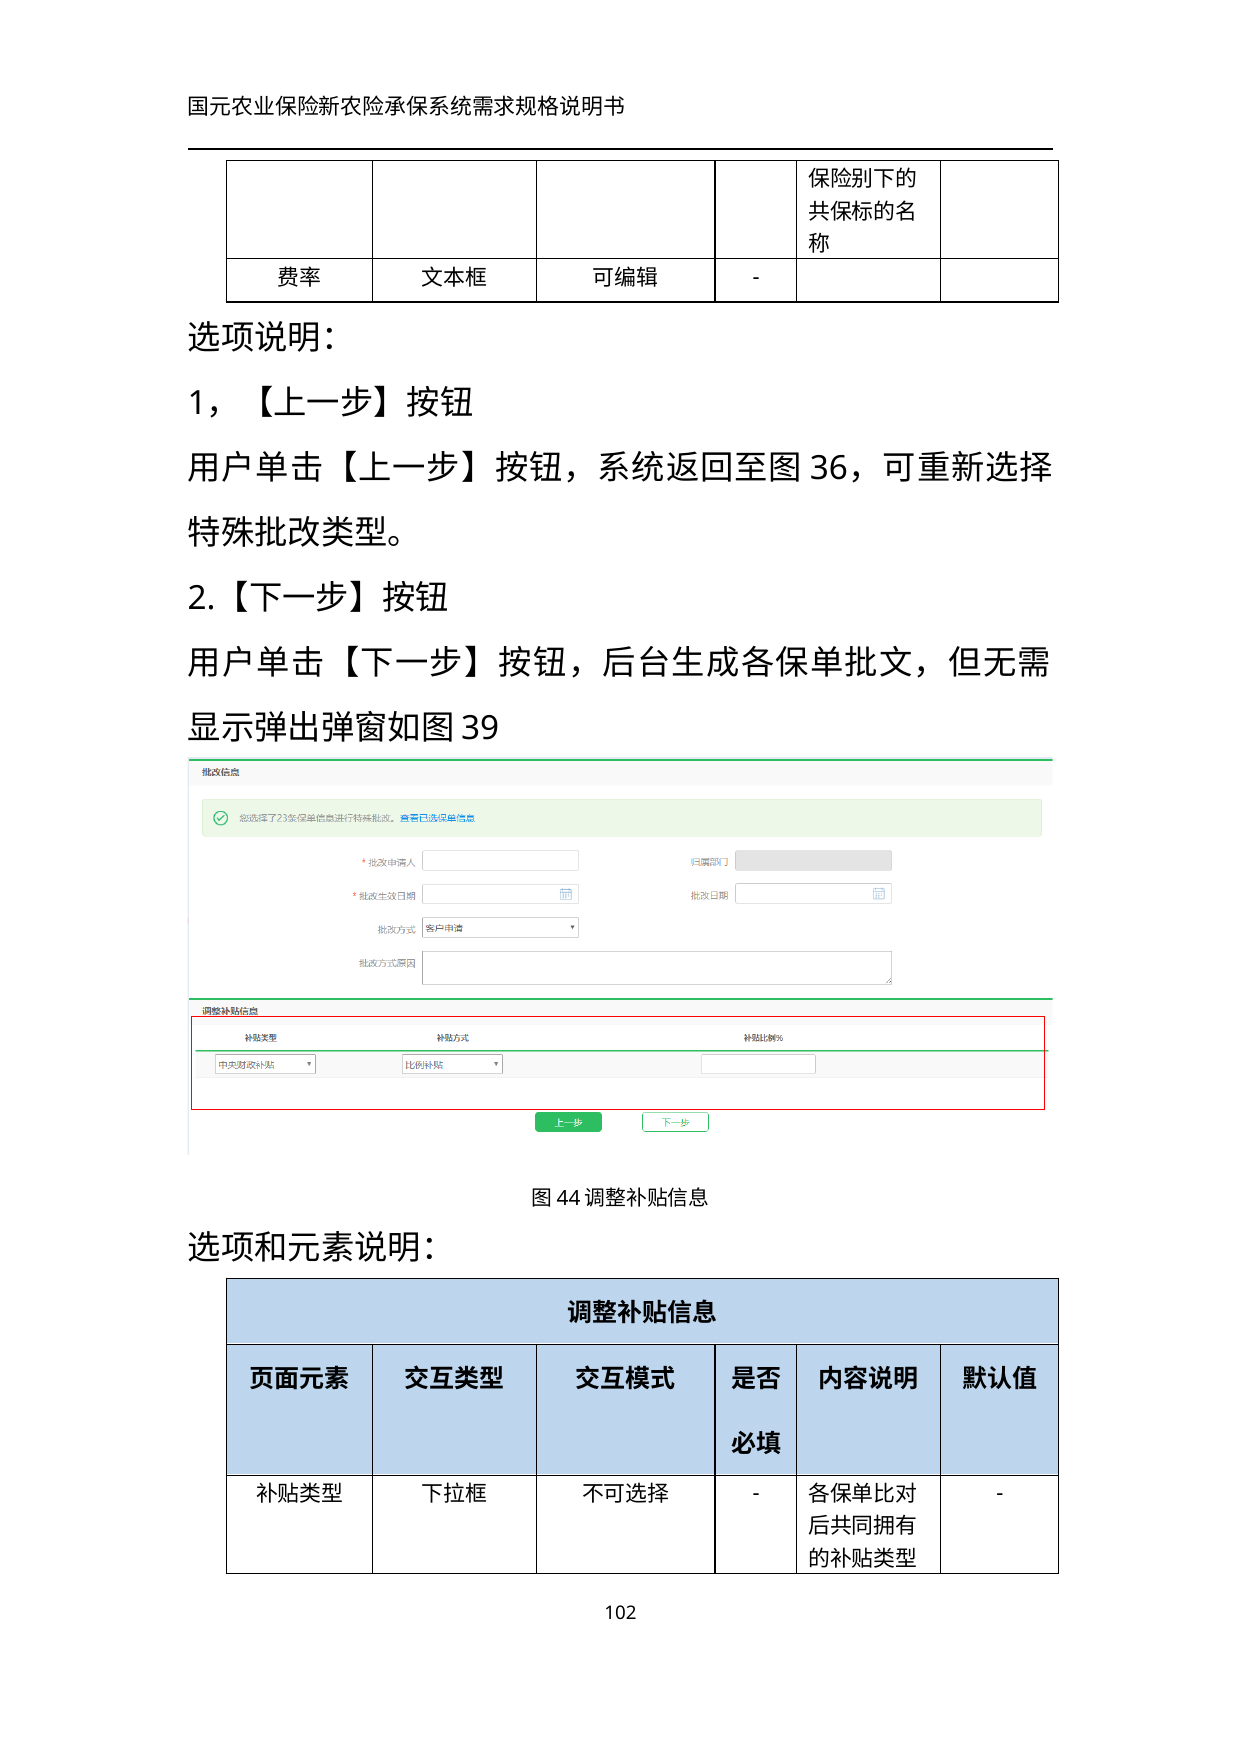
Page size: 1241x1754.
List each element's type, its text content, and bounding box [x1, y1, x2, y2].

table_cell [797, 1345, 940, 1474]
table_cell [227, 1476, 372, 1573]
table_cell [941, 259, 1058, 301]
text 1，【上一步】按钮 [187, 367, 1053, 432]
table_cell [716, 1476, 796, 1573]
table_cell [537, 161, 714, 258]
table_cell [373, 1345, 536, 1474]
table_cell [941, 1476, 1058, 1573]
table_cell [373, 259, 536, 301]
picture [187, 757, 1053, 1155]
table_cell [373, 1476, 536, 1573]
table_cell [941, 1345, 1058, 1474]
text 2.【下一步】按钮 [187, 562, 1053, 627]
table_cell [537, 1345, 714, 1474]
text 图 44调整补贴信息 [187, 1180, 1053, 1212]
text 用户单击【上一步】按钮，系统返回至图36，可重新选择特殊批改类型。 [187, 432, 1053, 562]
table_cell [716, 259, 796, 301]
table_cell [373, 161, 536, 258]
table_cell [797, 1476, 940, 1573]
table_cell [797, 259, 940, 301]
text 选项和元素说明： [187, 1212, 1053, 1277]
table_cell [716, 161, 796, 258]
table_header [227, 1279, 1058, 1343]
text 选项说明： [187, 302, 1053, 367]
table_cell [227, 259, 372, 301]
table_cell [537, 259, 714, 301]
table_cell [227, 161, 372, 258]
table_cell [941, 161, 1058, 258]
text 用户单击【下一步】按钮，后台生成各保单批文，但无需显示弹出弹窗如图39 [187, 627, 1053, 757]
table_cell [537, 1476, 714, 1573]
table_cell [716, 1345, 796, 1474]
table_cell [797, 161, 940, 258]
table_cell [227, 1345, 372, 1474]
